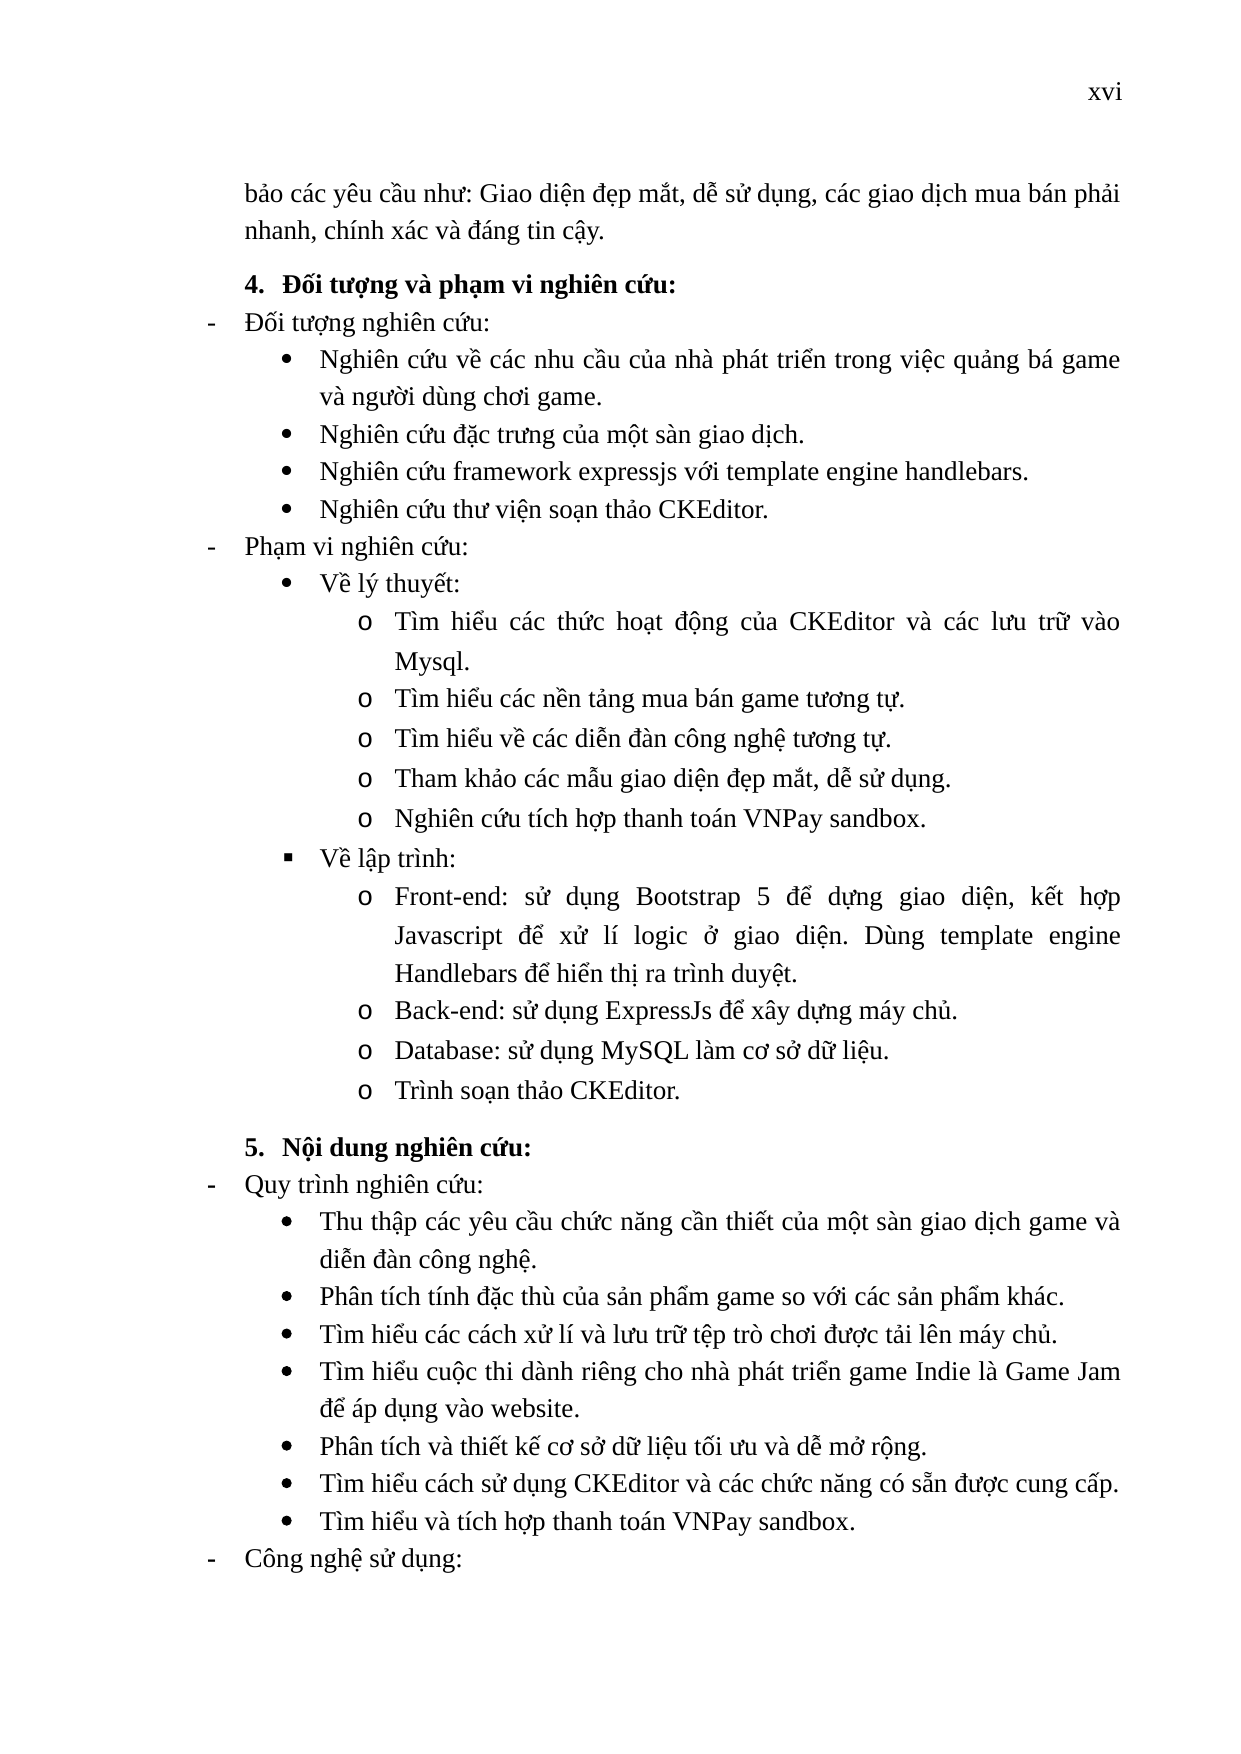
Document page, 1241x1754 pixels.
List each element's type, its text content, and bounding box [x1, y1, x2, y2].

list Quy trình nghiên cứu: [207, 1168, 1122, 1199]
list Về lý thuyết: [282, 567, 1122, 599]
list Nghiên cứu về các nhu cầu của nhà phát triển trong việc quảng bá game và người dùng chơi game. [282, 343, 1122, 412]
list Nghiên cứu framework expressjs với template engine handlebars. [282, 455, 1122, 486]
list Về lập trình: [282, 842, 1122, 873]
list Nghiên cứu thư viện soạn thảo CKEditor. [282, 493, 1122, 524]
list Tìm hiểu về các diễn đàn công nghệ tương tự. [357, 722, 1122, 755]
list Phân tích tính đặc thù của sản phẩm game so với các sản phẩm khác. [282, 1280, 1122, 1311]
list Back-end: sử dụng ExpressJs để xây dựng máy chủ. [357, 994, 1122, 1027]
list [207, 177, 1122, 246]
list Front-end: sử dụng Bootstrap 5 để dựng giao diện, kết hợp Javascript để xử lí logic ở giao diện. Dùng template engine Handlebars để hiển thị ra trình duyệt. [357, 880, 1122, 988]
list Tìm hiểu các nền tảng mua bán game tương tự. [357, 682, 1122, 715]
list Tìm hiểu cuộc thi dành riêng cho nhà phát triển game Indie là Game Jam để áp dụng vào website. [282, 1355, 1122, 1424]
list Phạm vi nghiên cứu: [207, 530, 1122, 561]
list Thu thập các yêu cầu chức năng cần thiết của một sàn giao dịch game và diễn đàn công nghệ. [282, 1206, 1122, 1274]
list Tìm hiểu và tích hợp thanh toán VNPay sandbox. [282, 1505, 1122, 1536]
list Tìm hiểu cách sử dụng CKEditor và các chức năng có sẵn được cung cấp. [282, 1467, 1122, 1499]
list Nghiên cứu tích hợp thanh toán VNPay sandbox. [357, 802, 1122, 836]
list Nghiên cứu đặc trưng của một sàn giao dịch. [282, 418, 1122, 449]
list Tìm hiểu các thức hoạt động của CKEditor và các lưu trữ vào Mysql. [357, 605, 1122, 676]
list Tham khảo các mẫu giao diện đẹp mắt, dễ sử dụng. [357, 762, 1122, 796]
list Database: sử dụng MySQL làm cơ sở dữ liệu. [357, 1034, 1122, 1067]
subtitle Đối tượng và phạm vi nghiên cứu: [244, 268, 1122, 299]
list Tìm hiểu các cách xử lí và lưu trữ tệp trò chơi được tải lên máy chủ. [282, 1318, 1122, 1349]
list Trình soạn thảo CKEditor. [357, 1074, 1122, 1108]
list Đối tượng nghiên cứu: [207, 306, 1122, 337]
list Công nghệ sử dụng: [207, 1542, 1122, 1573]
list Phân tích và thiết kế cơ sở dữ liệu tối ưu và dễ mở rộng. [282, 1430, 1122, 1461]
subtitle Nội dung nghiên cứu: [244, 1131, 1122, 1162]
